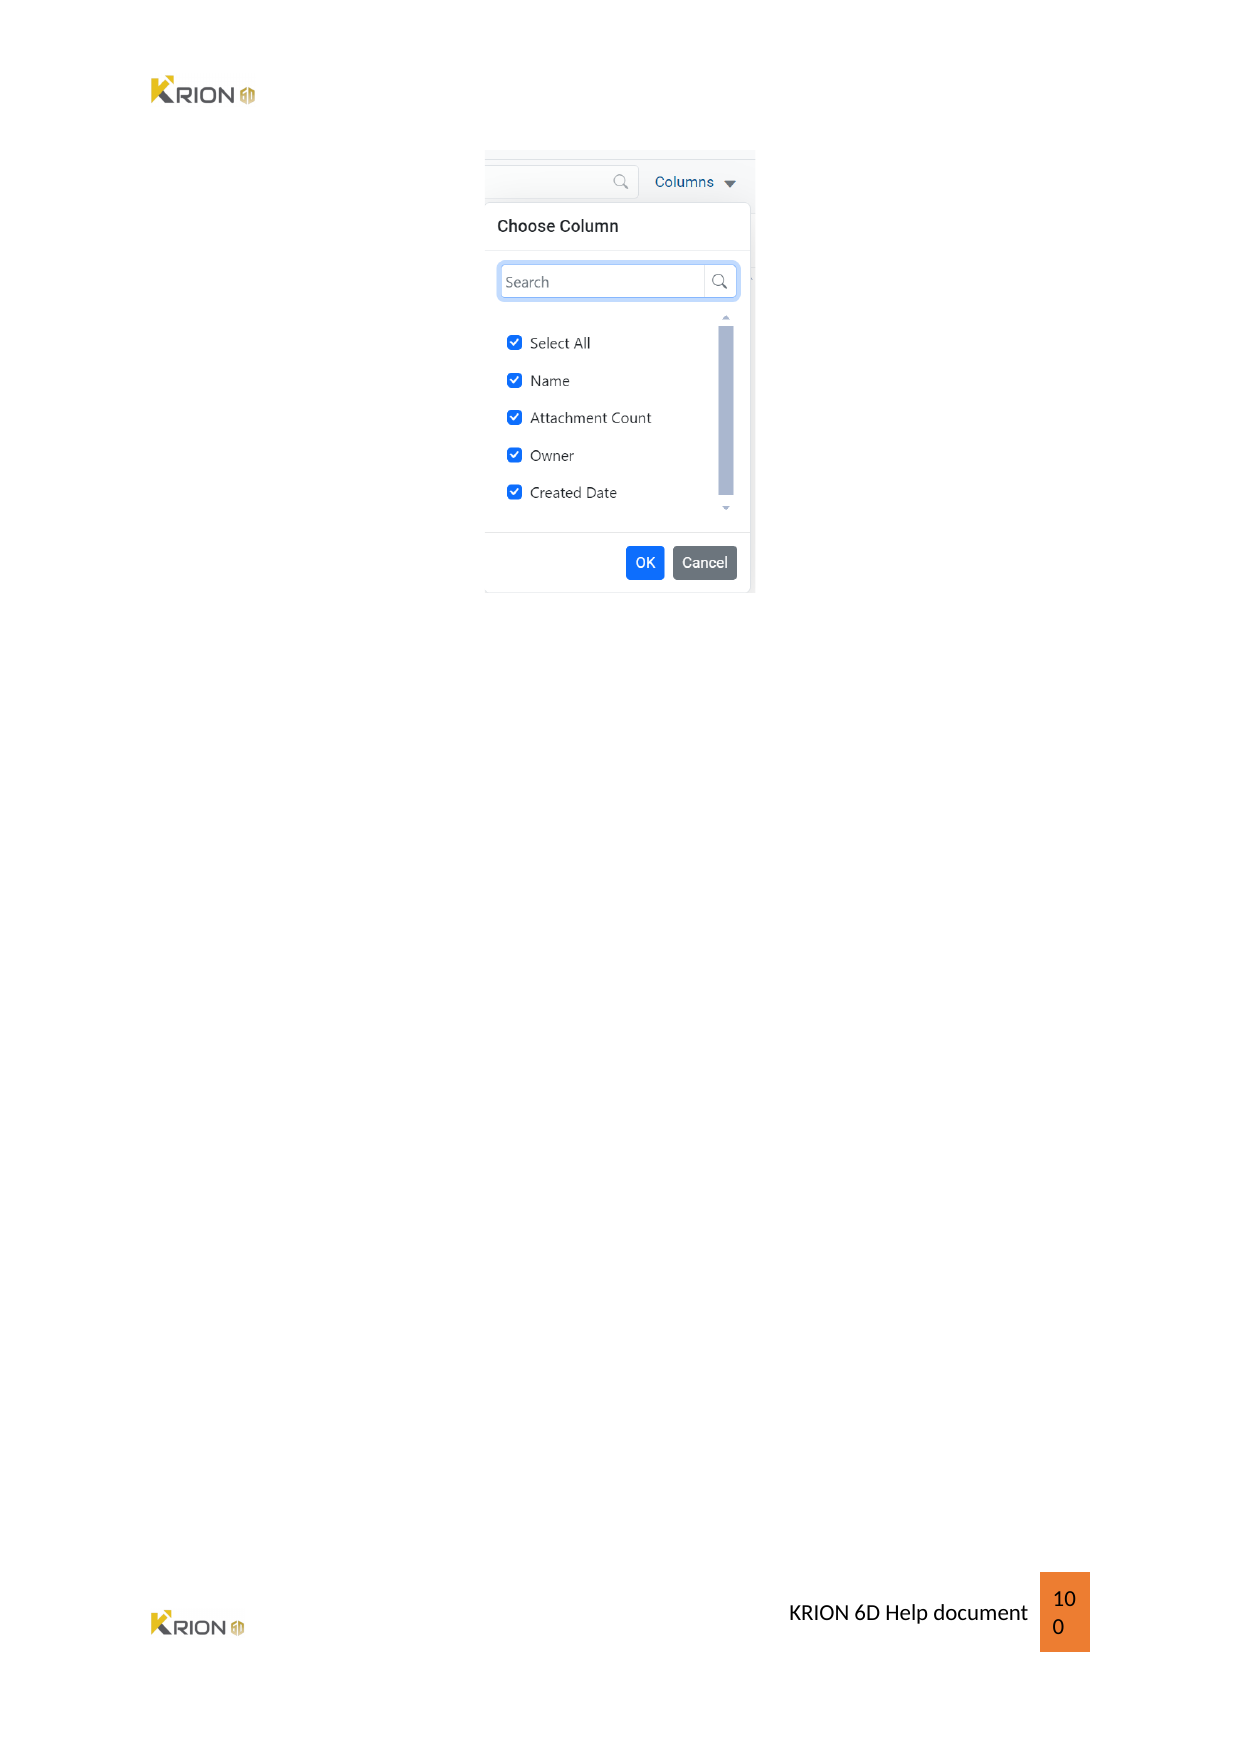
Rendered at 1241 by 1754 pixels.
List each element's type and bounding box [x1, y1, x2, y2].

picture [484, 150, 756, 593]
picture [150, 73, 257, 107]
picture [150, 1608, 246, 1638]
